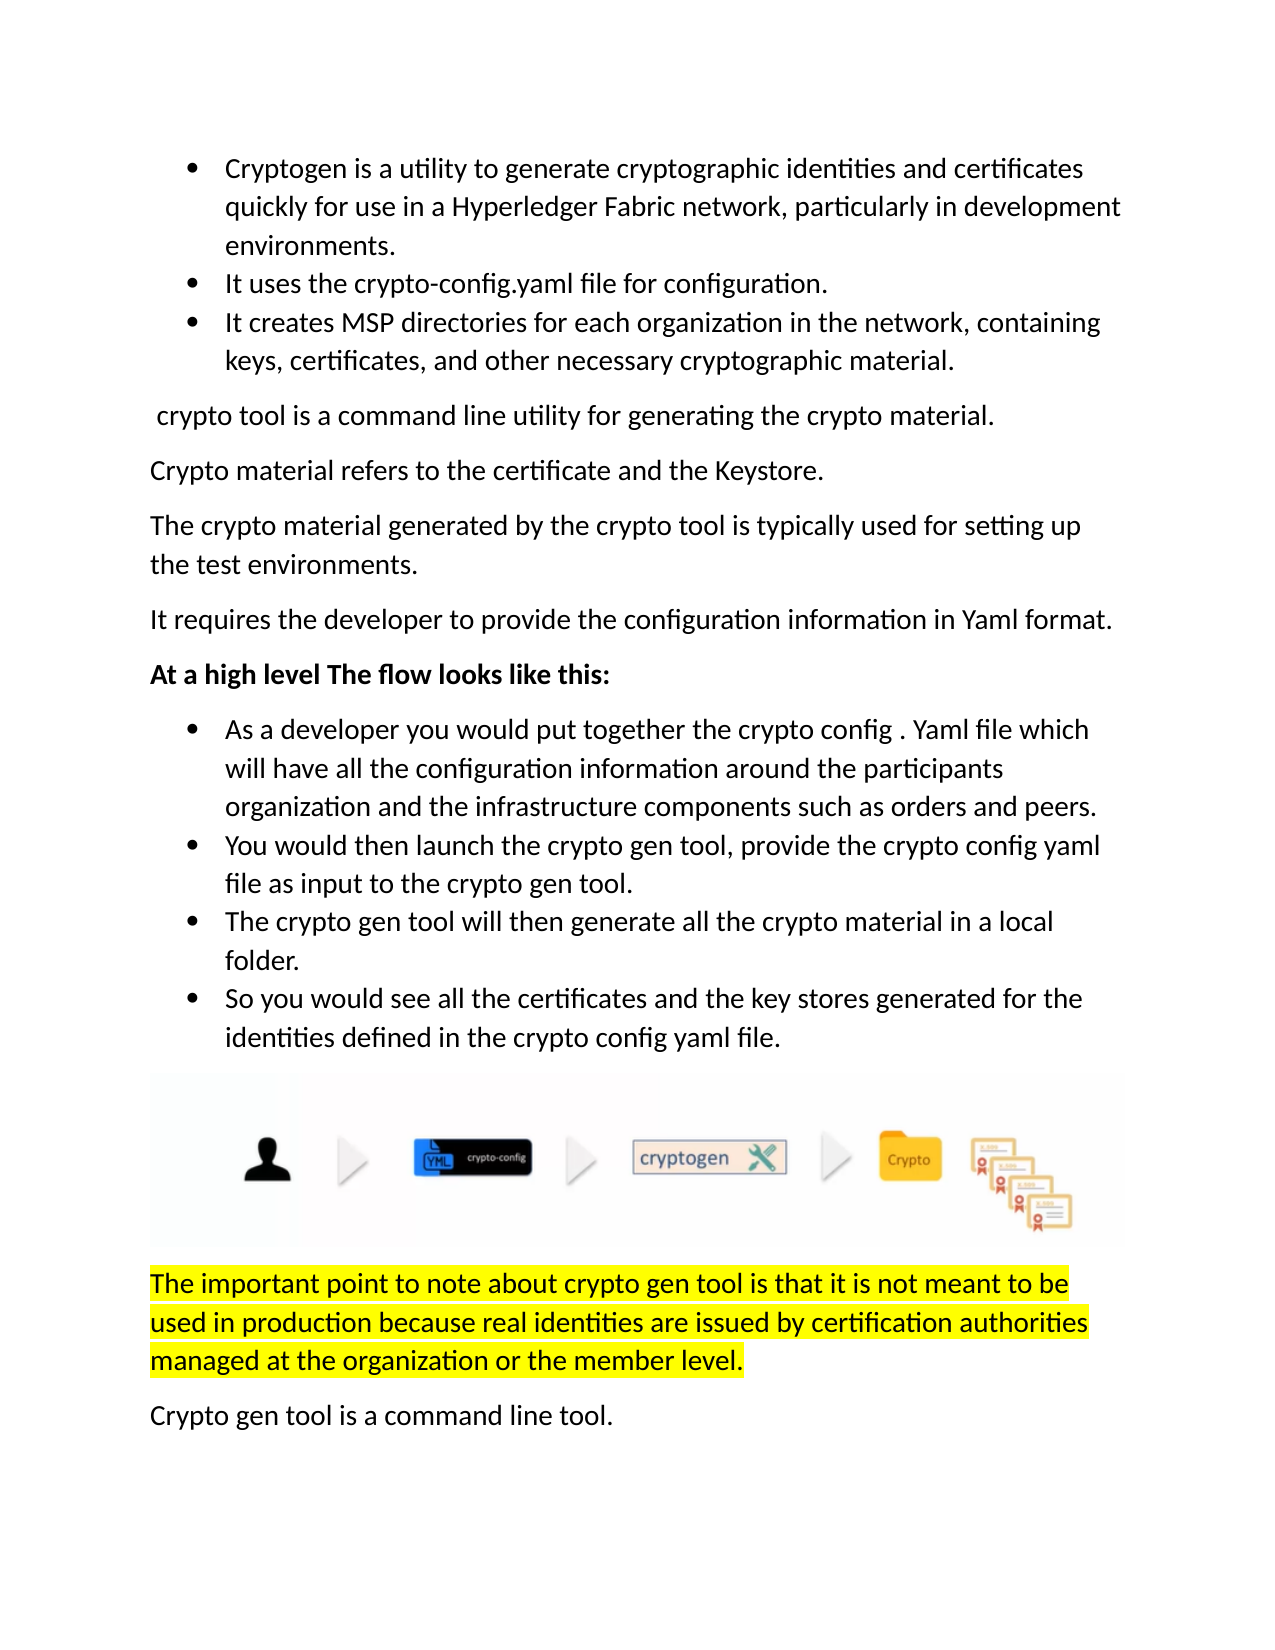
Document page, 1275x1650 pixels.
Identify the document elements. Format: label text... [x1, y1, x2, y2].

list The crypto gen tool will then generate all the crypto material in a local folder. [187, 903, 1125, 977]
list So you would see all the certificates and the key stores generated for the identities defined in the crypto config yaml file. [187, 980, 1125, 1054]
picture [150, 1073, 1125, 1247]
list It creates MSP directories for each organization in the network, containing keys, certificates, and other necessary cryptographic material. [187, 304, 1125, 378]
text Crypto gen tool is a command line tool. [150, 1397, 1125, 1433]
list Cryptogen is a utility to generate cryptographic identities and certificates quickly for use in a Hyperledger Fabric network, particularly in development environments. [187, 150, 1125, 262]
list It uses the crypto-config.yaml file for configuration. [187, 265, 1125, 301]
text crypto tool is a command line utility for generating the crypto material. [150, 397, 1125, 433]
text At a high level The flow looks like this: [150, 656, 1125, 692]
text The crypto material generated by the crypto tool is typically used for setting up the test environments. [150, 507, 1125, 582]
text It requires the developer to provide the configuration information in Yaml format. [150, 601, 1125, 637]
text Crypto material refers to the certificate and the Keystore. [150, 452, 1125, 488]
text The important point to note about crypto gen tool is that it is not meant to be used in production because real identities are issued by certification authorities managed at the organization or the member level. [150, 1265, 1125, 1378]
list You would then launch the crypto gen tool, provide the crypto config yaml file as input to the crypto gen tool. [187, 827, 1125, 901]
list As a developer you would put together the crypto config . Yaml file which will have all the configuration information around the participants organization and the infrastructure components such as orders and peers. [187, 711, 1125, 824]
